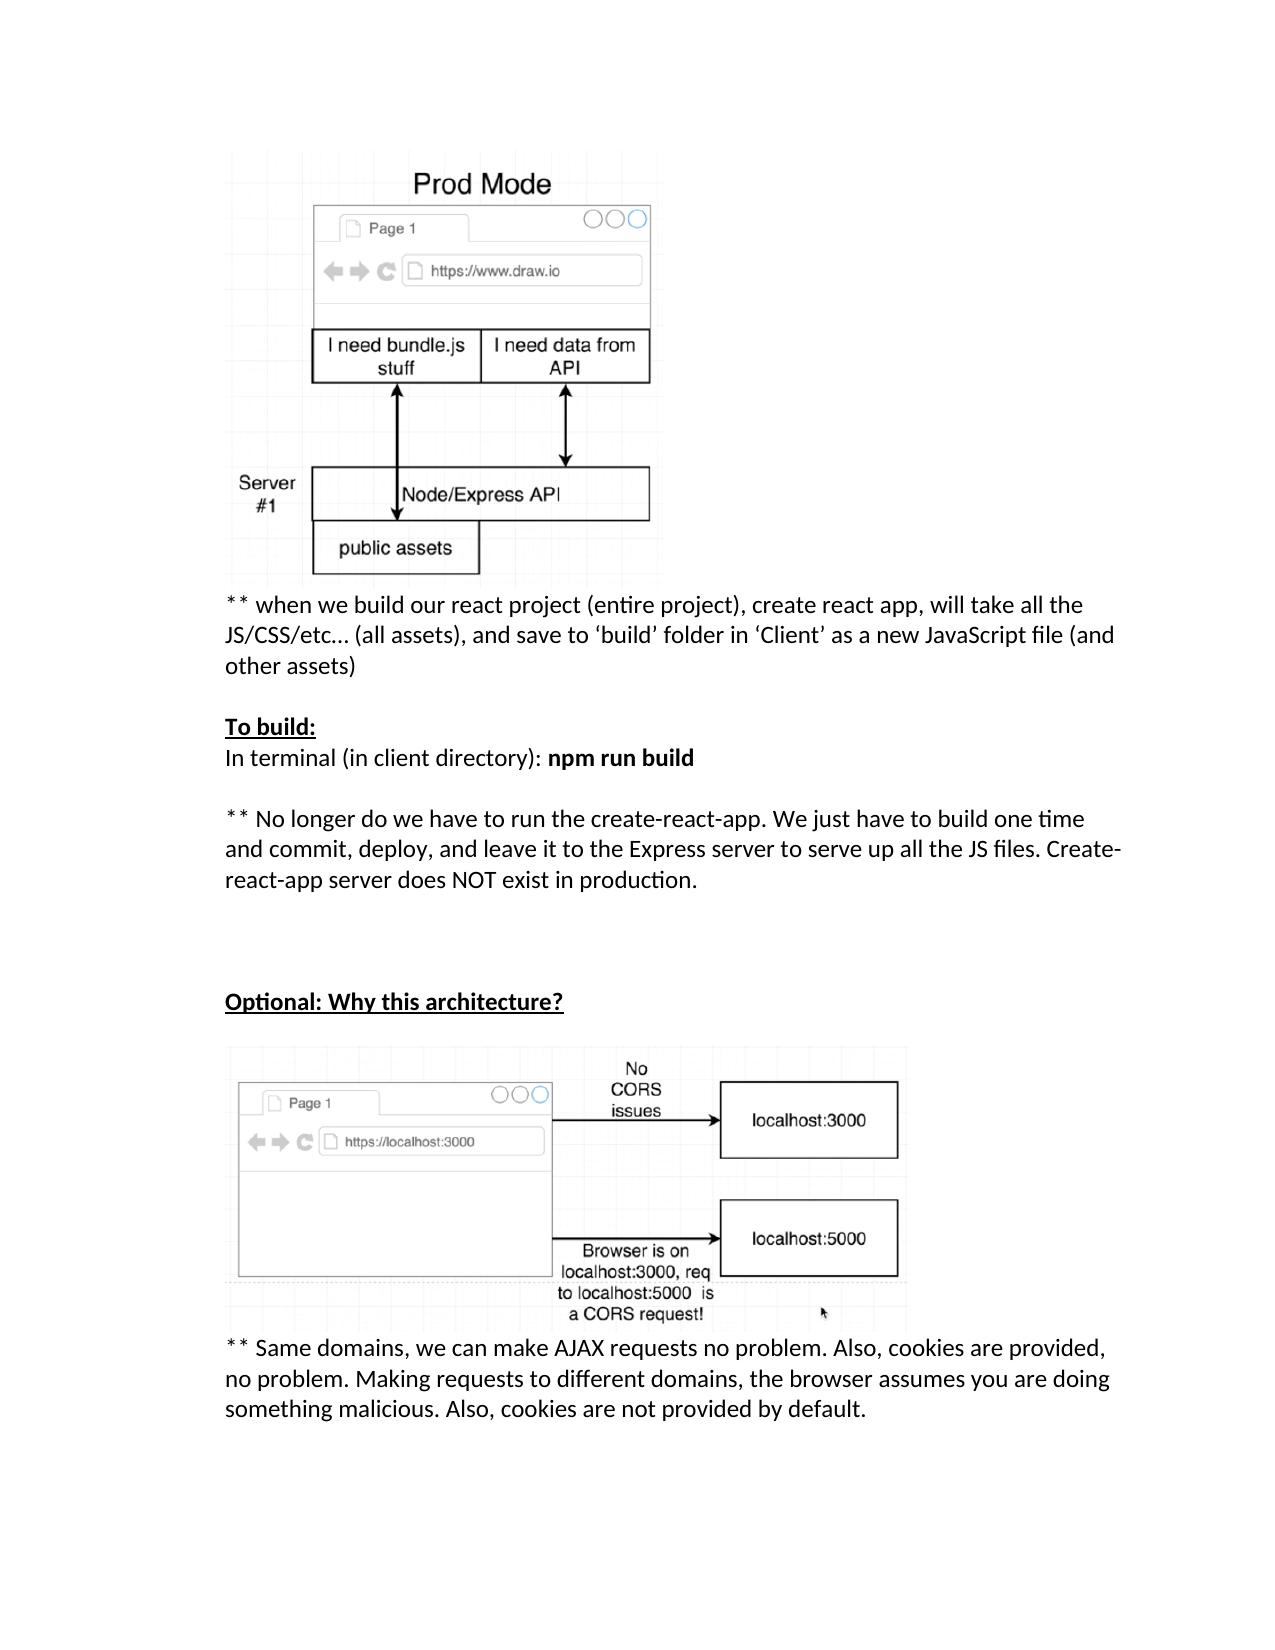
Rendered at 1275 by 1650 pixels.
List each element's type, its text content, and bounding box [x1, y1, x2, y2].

picture [225, 1046, 909, 1333]
list To build: [225, 711, 1125, 742]
list ** when we build our react project (entire project), create react app, will take all the JS/CSS/etc… (all assets), and save to ‘build’ folder in ‘Client’ as a new JavaScript file (and other assets) [225, 589, 1125, 681]
picture [225, 150, 665, 589]
list ** No longer do we have to run the create-react-app. We just have to build one time and commit, deploy, and leave it to the Express server to serve up all the JS files. Create-react-app server does NOT exist in production. [225, 803, 1125, 894]
list In terminal (in client directory): npm run build [225, 742, 1125, 772]
list Optional: Why this architecture? [225, 986, 1125, 1016]
list ** Same domains, we can make AJAX requests no problem. Also, cookies are provided, no problem. Making requests to different domains, the browser assumes you are doing something malicious. Also, cookies are not provided by default. [225, 1332, 1125, 1424]
